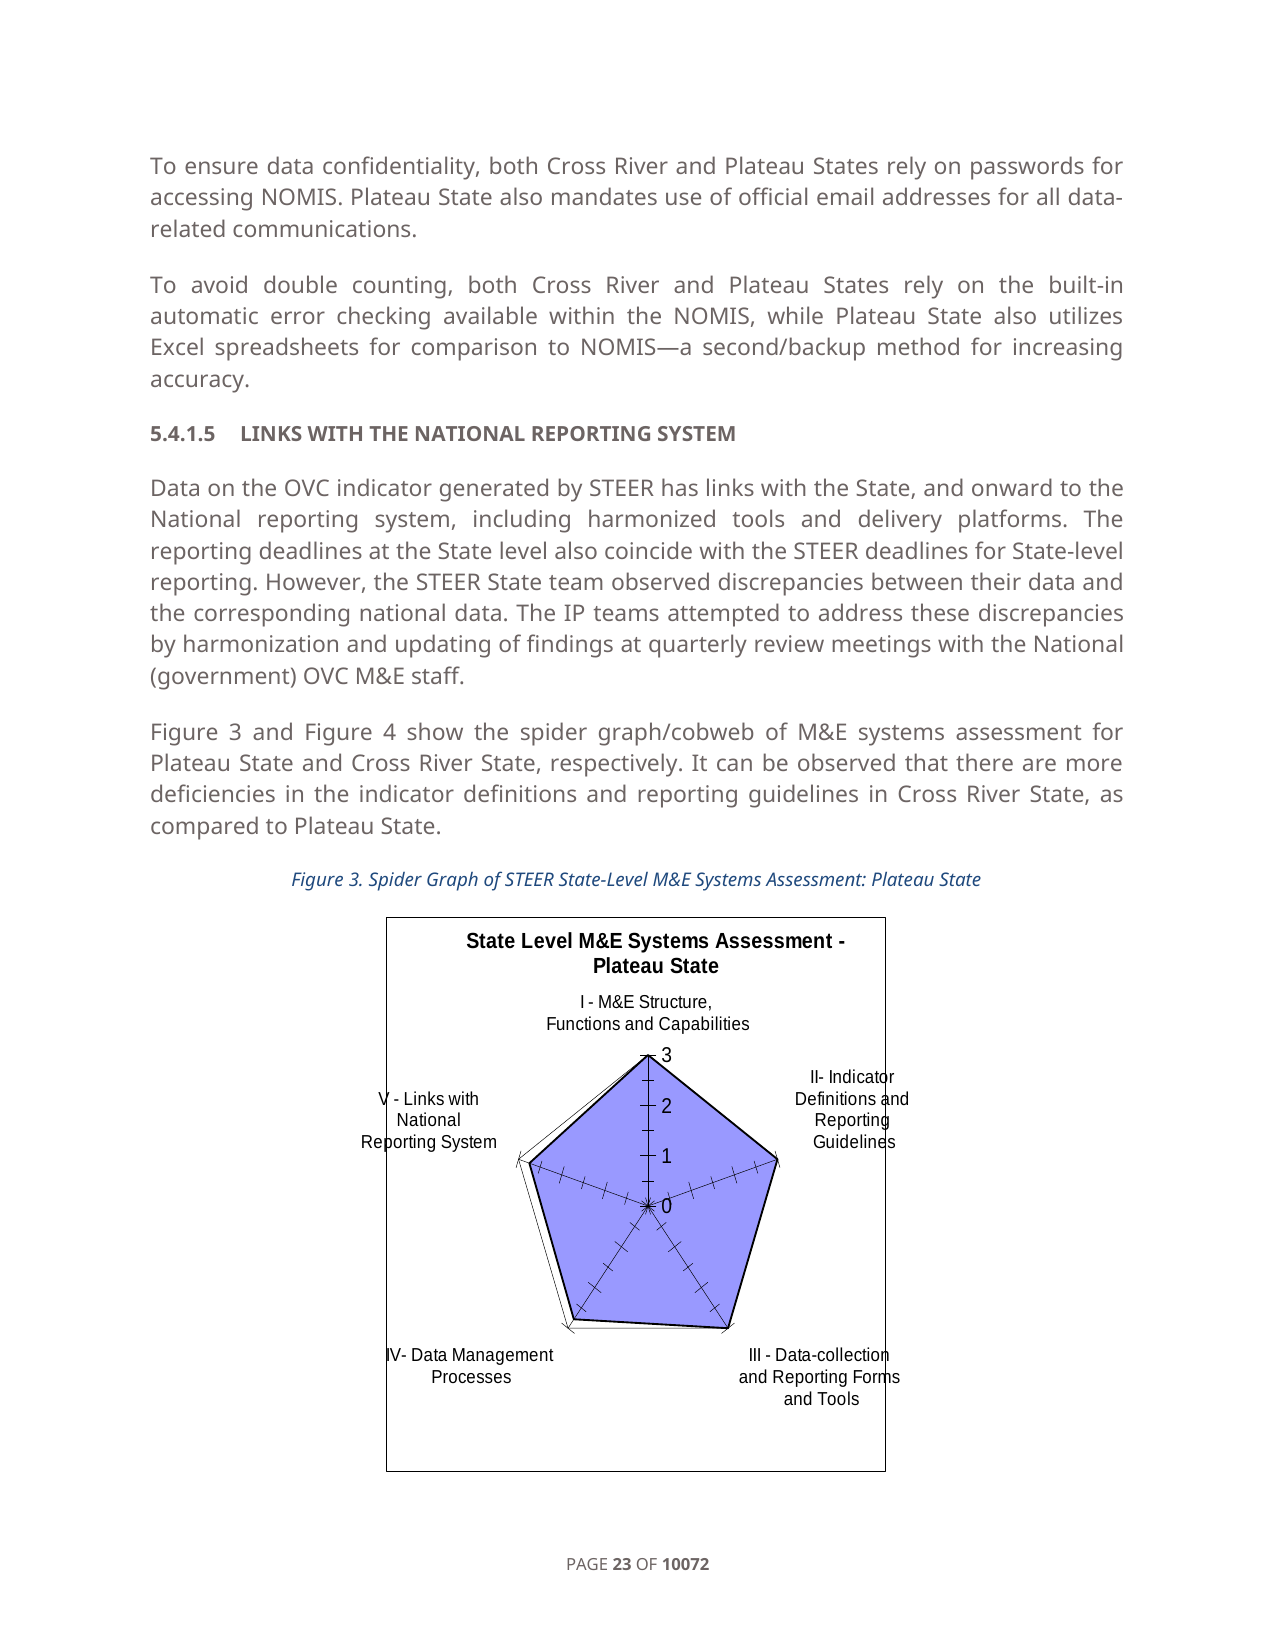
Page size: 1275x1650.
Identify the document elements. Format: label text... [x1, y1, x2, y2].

text To avoid double counting, both Cross River and Plateau States rely on the built-in automatic error checking available within the NOMIS, while Plateau State also utilizes Excel spreadsheets for comparison to NOMIS—a second/backup method for increasing accuracy. [150, 269, 1125, 394]
text Data on the OVC indicator generated by STEER has links with the State, and onward to the National reporting system, including harmonized tools and delivery platforms. The reporting deadlines at the State level also coincide with the STEER deadlines for State-level reporting. However, the STEER State team observed discrepancies between their data and the corresponding national data. The IP teams attempted to address these discrepancies by harmonization and updating of findings at quarterly review meetings with the National (government) OVC M&E staff. [150, 472, 1125, 691]
text To ensure data confidentiality, both Cross River and Plateau States rely on passwords for accessing NOMIS. Plateau State also mandates use of official email addresses for all data-related communications. [150, 150, 1125, 244]
subtitle LINKS WITH THE NATIONAL REPORTING SYSTEM [150, 419, 1125, 447]
text Figure 3 and Figure 4 show the spider graph/cobweb of M&E systems assessment for Plateau State and Cross River State, respectively. It can be observed that there are more deficiencies in the indicator definitions and reporting guidelines in Cross River State, as compared to Plateau State. [150, 716, 1125, 841]
text Figure 3. Spider Graph of STEER State-Level M&E Systems Assessment: Plateau State [150, 866, 1125, 891]
